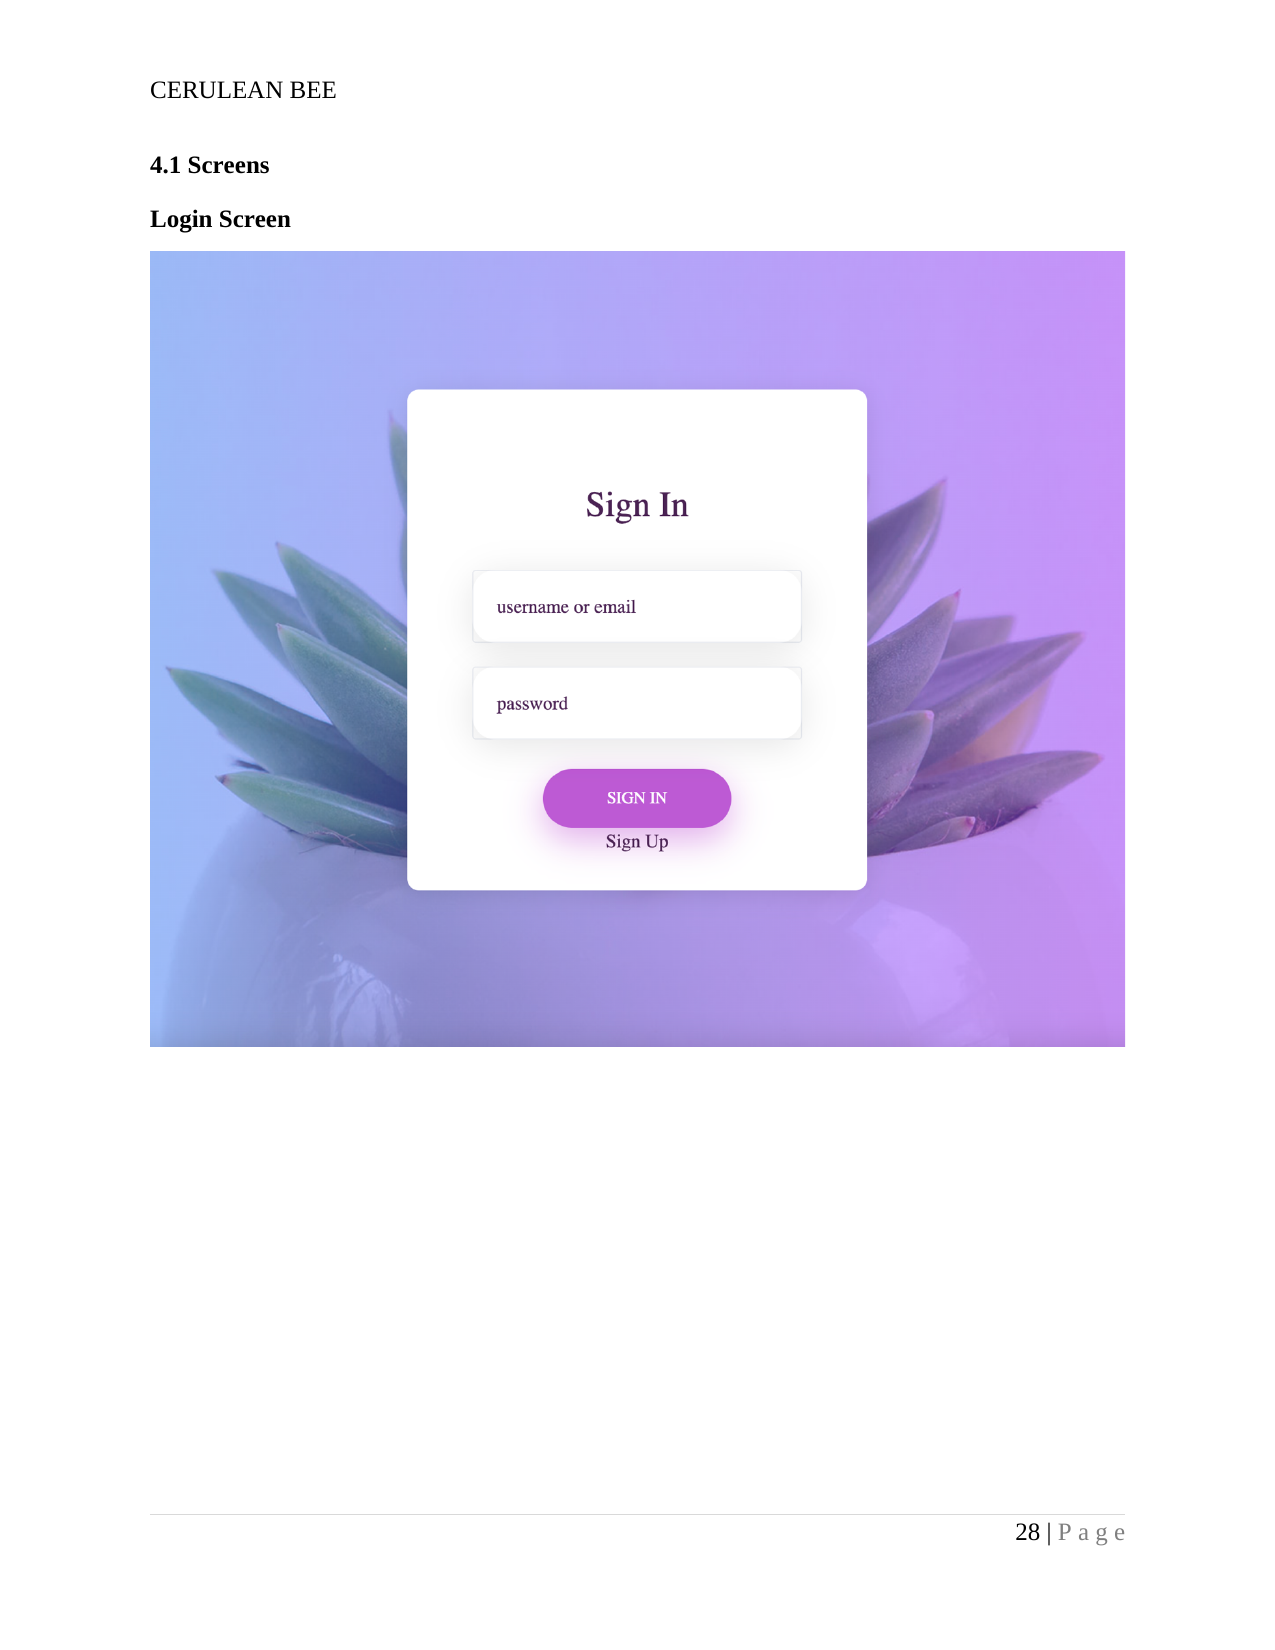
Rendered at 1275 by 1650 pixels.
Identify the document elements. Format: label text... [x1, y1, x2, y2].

picture [150, 251, 1125, 1047]
text 4.1 Screens [150, 150, 1125, 179]
text Login Screen [150, 204, 1125, 232]
